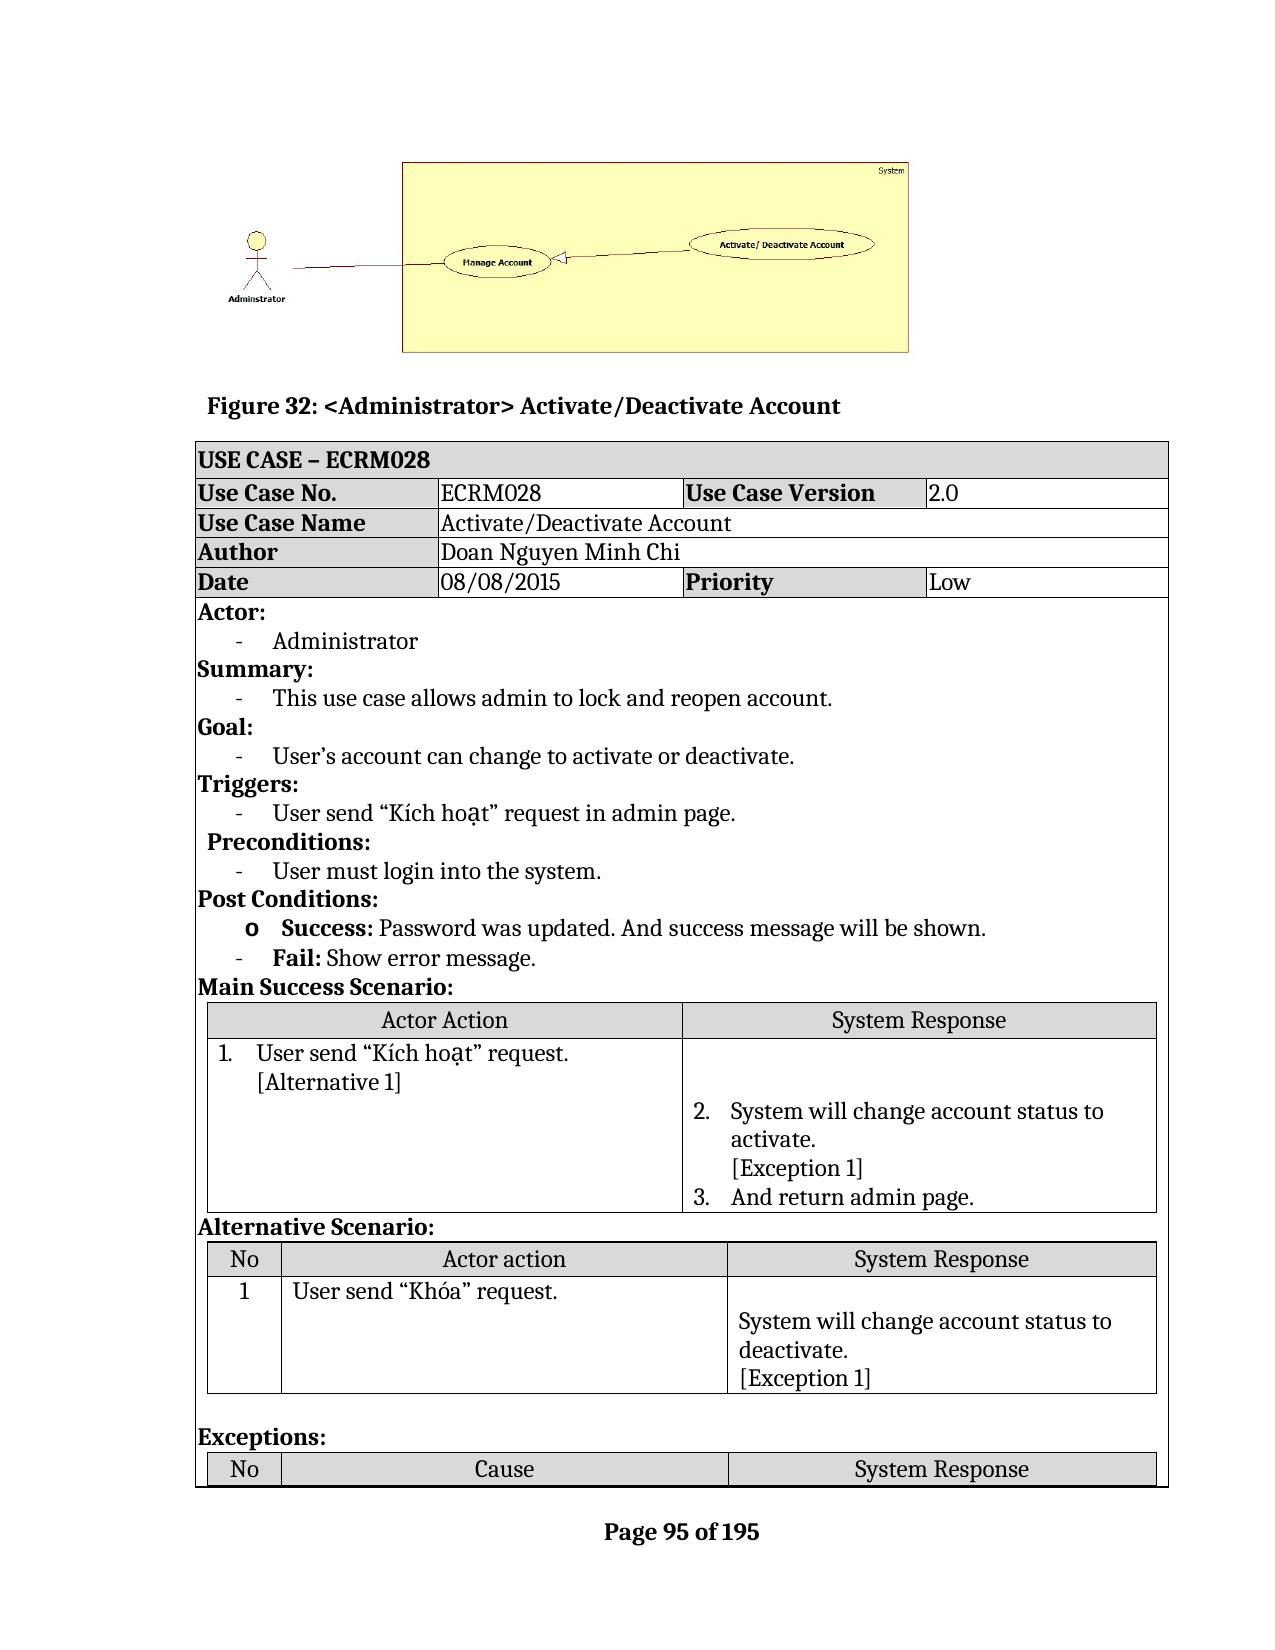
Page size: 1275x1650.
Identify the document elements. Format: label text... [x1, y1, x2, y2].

table_cell Use Case No. [196, 479, 438, 507]
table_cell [196, 598, 1168, 1486]
table_cell 08/08/2015 [439, 568, 683, 597]
table_header USE CASE – ECRM028 [196, 442, 1168, 478]
table_cell Date [196, 568, 438, 597]
table_cell Low [927, 568, 1168, 597]
picture [206, 147, 923, 367]
table_cell Priority [684, 568, 926, 597]
table_cell Use Case Name [196, 509, 438, 537]
table_cell Activate/Deactivate Account [439, 509, 1168, 537]
table_cell Doan Nguyen Minh Chi [439, 538, 1168, 567]
table_cell ECRM028 [439, 479, 683, 507]
table_cell Use Case Version [684, 479, 926, 507]
table_cell 2.0 [927, 479, 1168, 507]
table_cell Author [196, 538, 438, 567]
